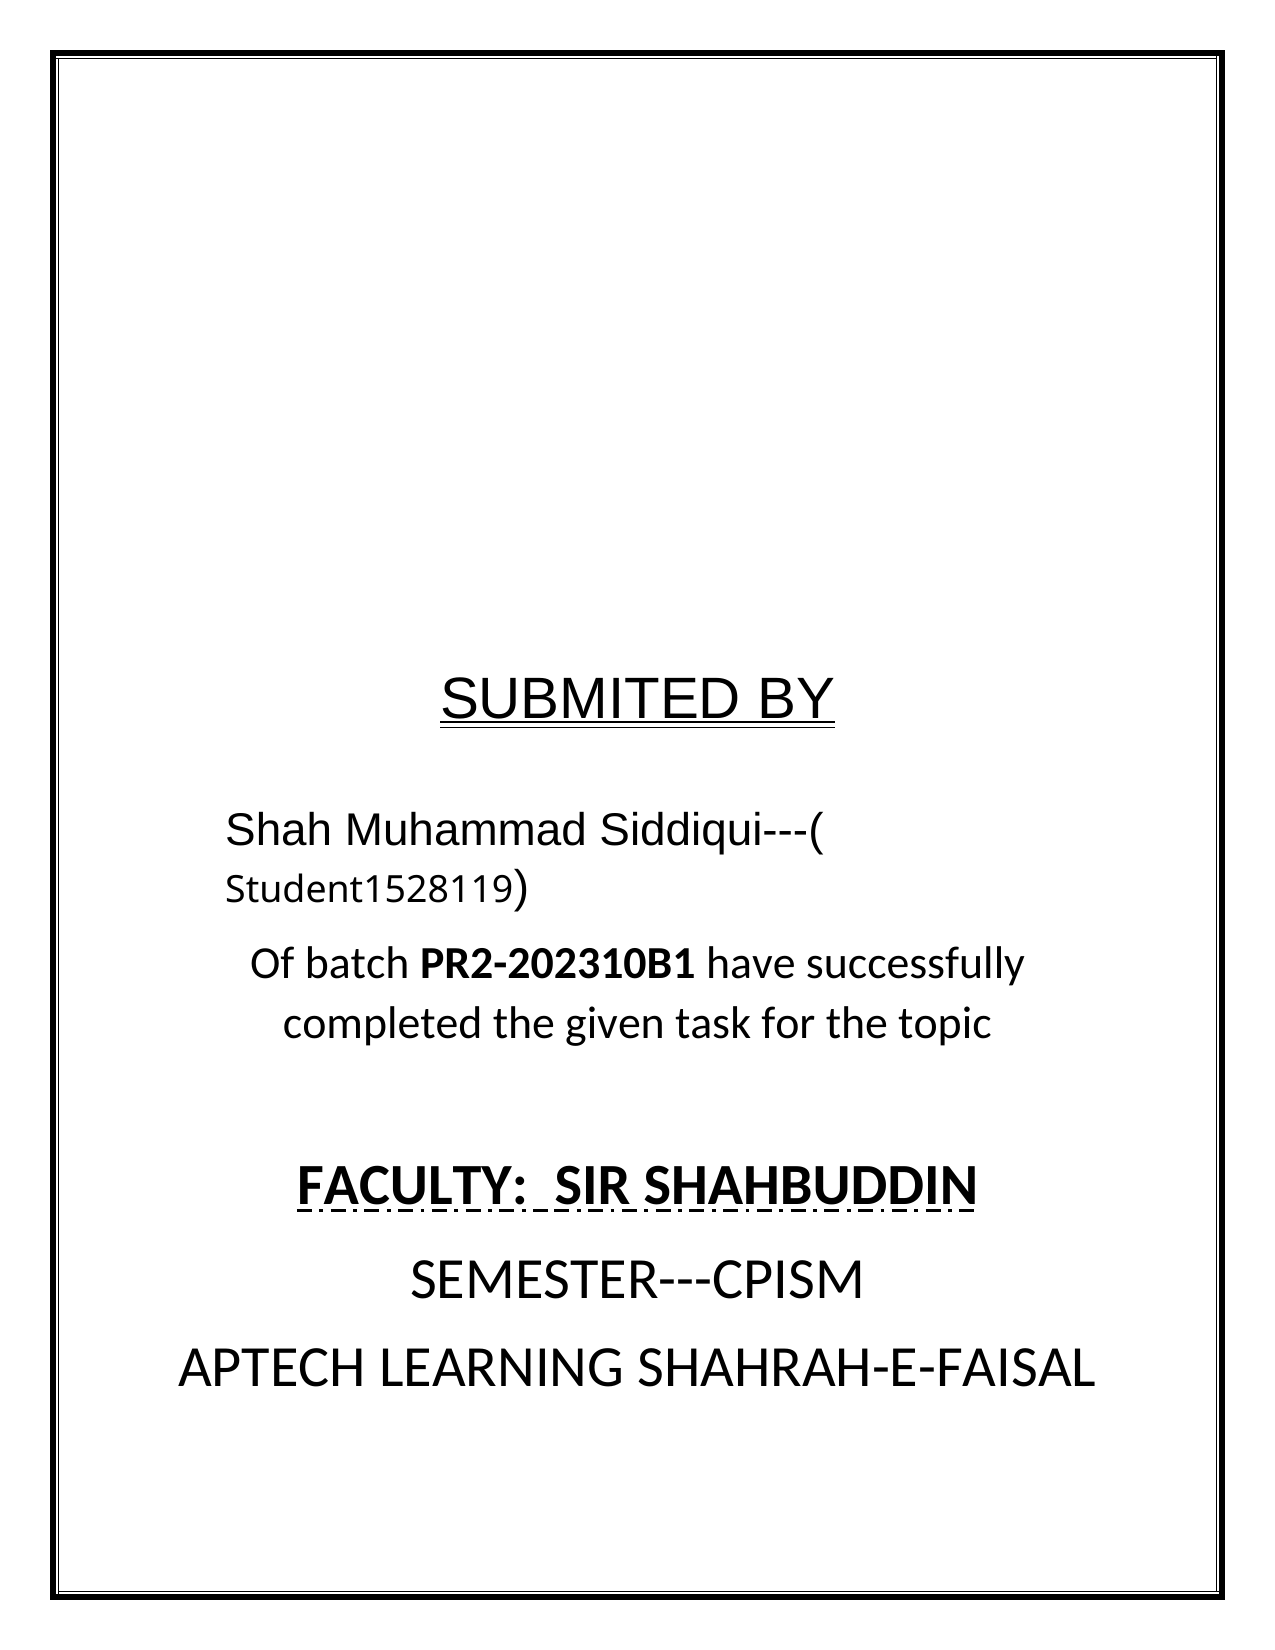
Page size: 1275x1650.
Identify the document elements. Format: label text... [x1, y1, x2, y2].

text SUBMITED BY [150, 663, 1125, 731]
text SEMESTER---CPISM [150, 1242, 1125, 1313]
text APTECH LEARNING SHAHRAH-E-FAISAL [150, 1329, 1125, 1401]
text FACULTY: SIR SHAHBUDDIN [150, 1148, 1125, 1219]
list Shah Muhammad Siddiqui---( Student1528119) [225, 802, 1125, 913]
text Of batch PR2-202310B1 have successfully completed the given task for the topic [150, 934, 1125, 1050]
